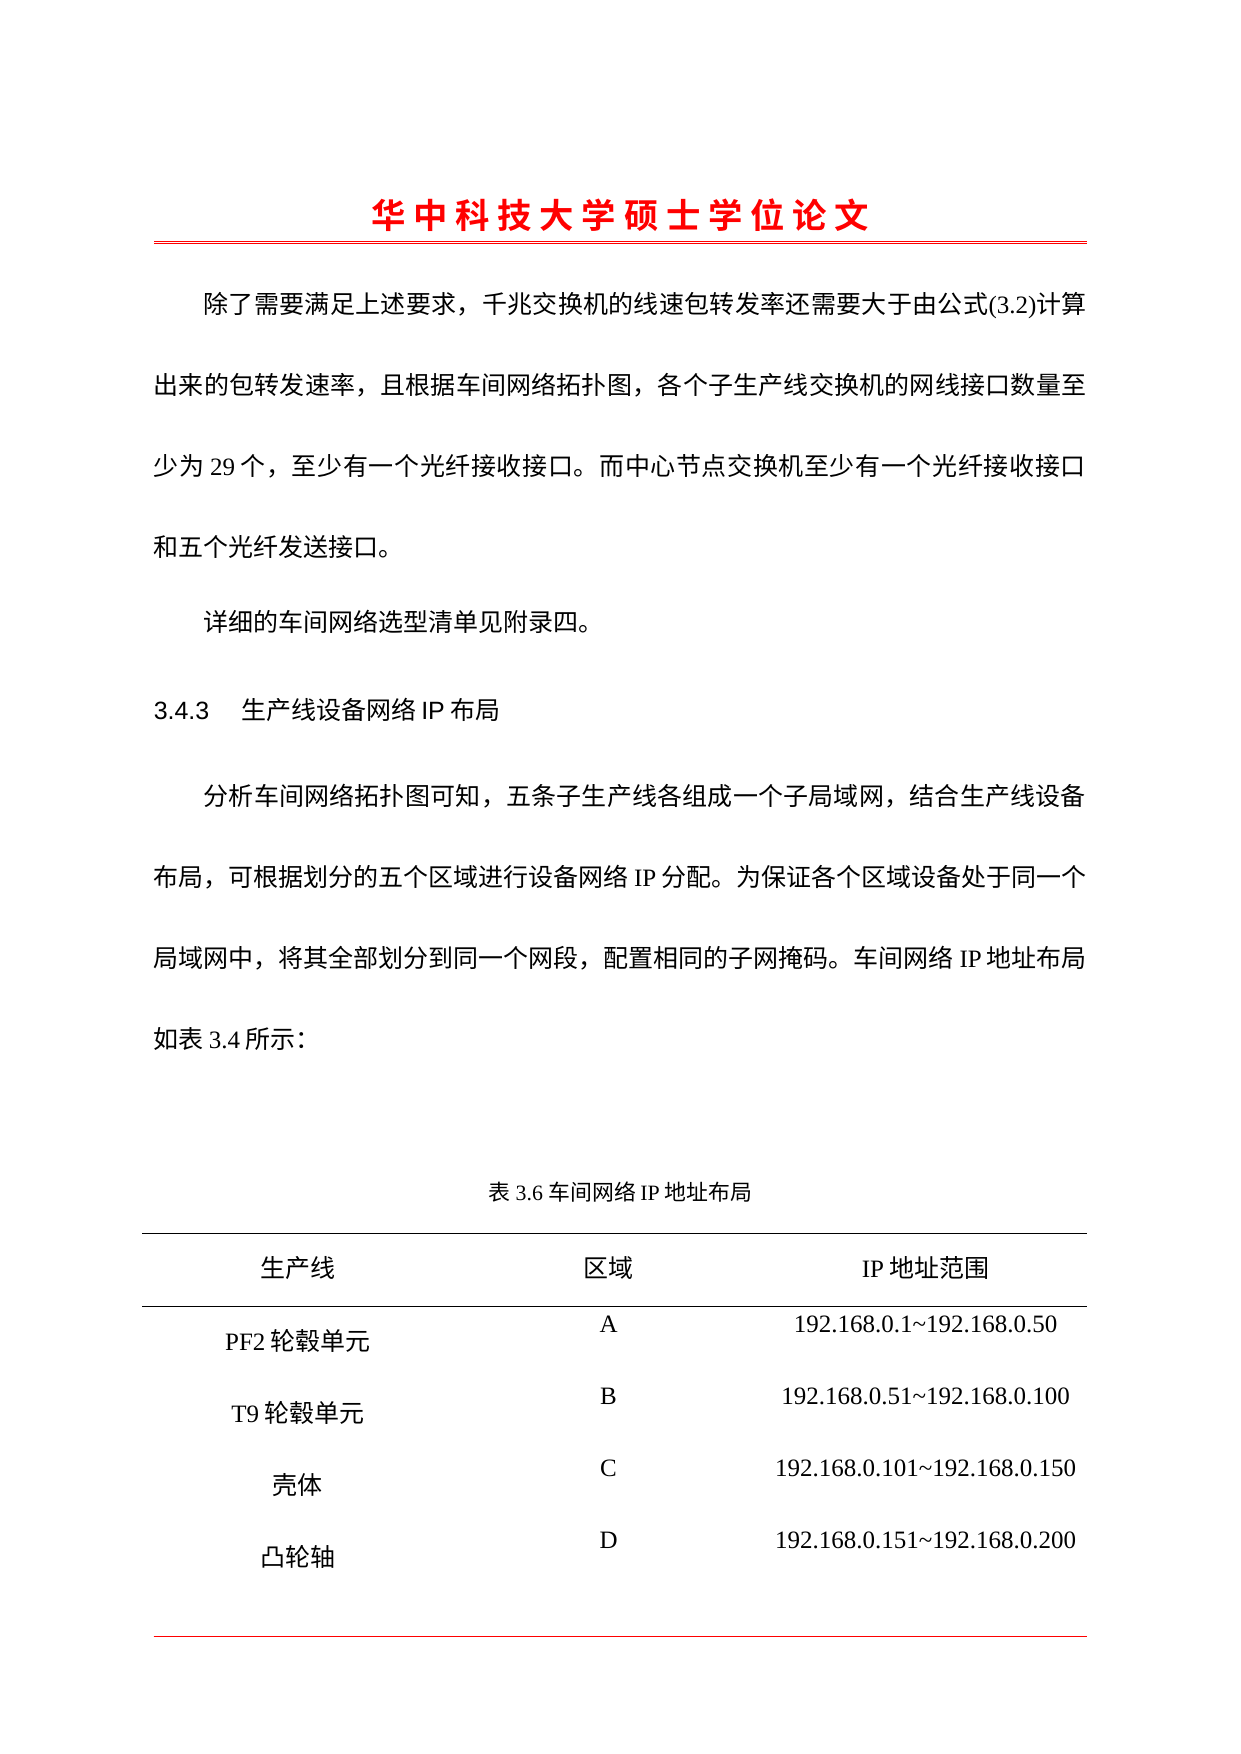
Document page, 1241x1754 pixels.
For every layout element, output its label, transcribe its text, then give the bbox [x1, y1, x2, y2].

table_header 区域 [453, 1234, 763, 1306]
text 详细的车间网络选型清单见附录四。 [153, 588, 1087, 653]
table_cell 192.168.0.101~192.168.0.150 [764, 1451, 1087, 1523]
table_cell B [453, 1379, 763, 1451]
table_cell C [453, 1451, 763, 1523]
text 除了需要满足上述要求，千兆交换机的线速包转发率还需要大于由公式(3.2)计算出来的包转发速率，且根据车间网络拓扑图，各个子生产线交换机的网线接口数量至少为29个，至少有一个光纤接收接口。而中心节点交换机至少有一个光纤接收接口和五个光纤发送接口。 [153, 270, 1087, 578]
table_cell T9轮毂单元 [142, 1379, 453, 1451]
table_cell A [453, 1307, 763, 1379]
table_cell 192.168.0.51~192.168.0.100 [764, 1379, 1087, 1451]
table_cell 壳体 [142, 1451, 453, 1523]
table_header IP地址范围 [764, 1234, 1087, 1306]
text 分析车间网络拓扑图可知，五条子生产线各组成一个子局域网，结合生产线设备布局，可根据划分的五个区域进行设备网络IP分配。为保证各个区域设备处于同一个局域网中，将其全部划分到同一个网段，配置相同的子网掩码。车间网络IP地址布局如表3.4所示： [153, 762, 1087, 1071]
table_cell 凸轮轴 [142, 1523, 453, 1595]
subtitle 生产线设备网络IP布局 [153, 676, 1087, 741]
table_cell 192.168.0.1~192.168.0.50 [764, 1307, 1087, 1379]
table_cell 192.168.0.151~192.168.0.200 [764, 1523, 1087, 1595]
table_header 生产线 [142, 1234, 453, 1306]
table_cell PF2轮毂单元 [142, 1307, 453, 1379]
table_cell D [453, 1523, 763, 1595]
